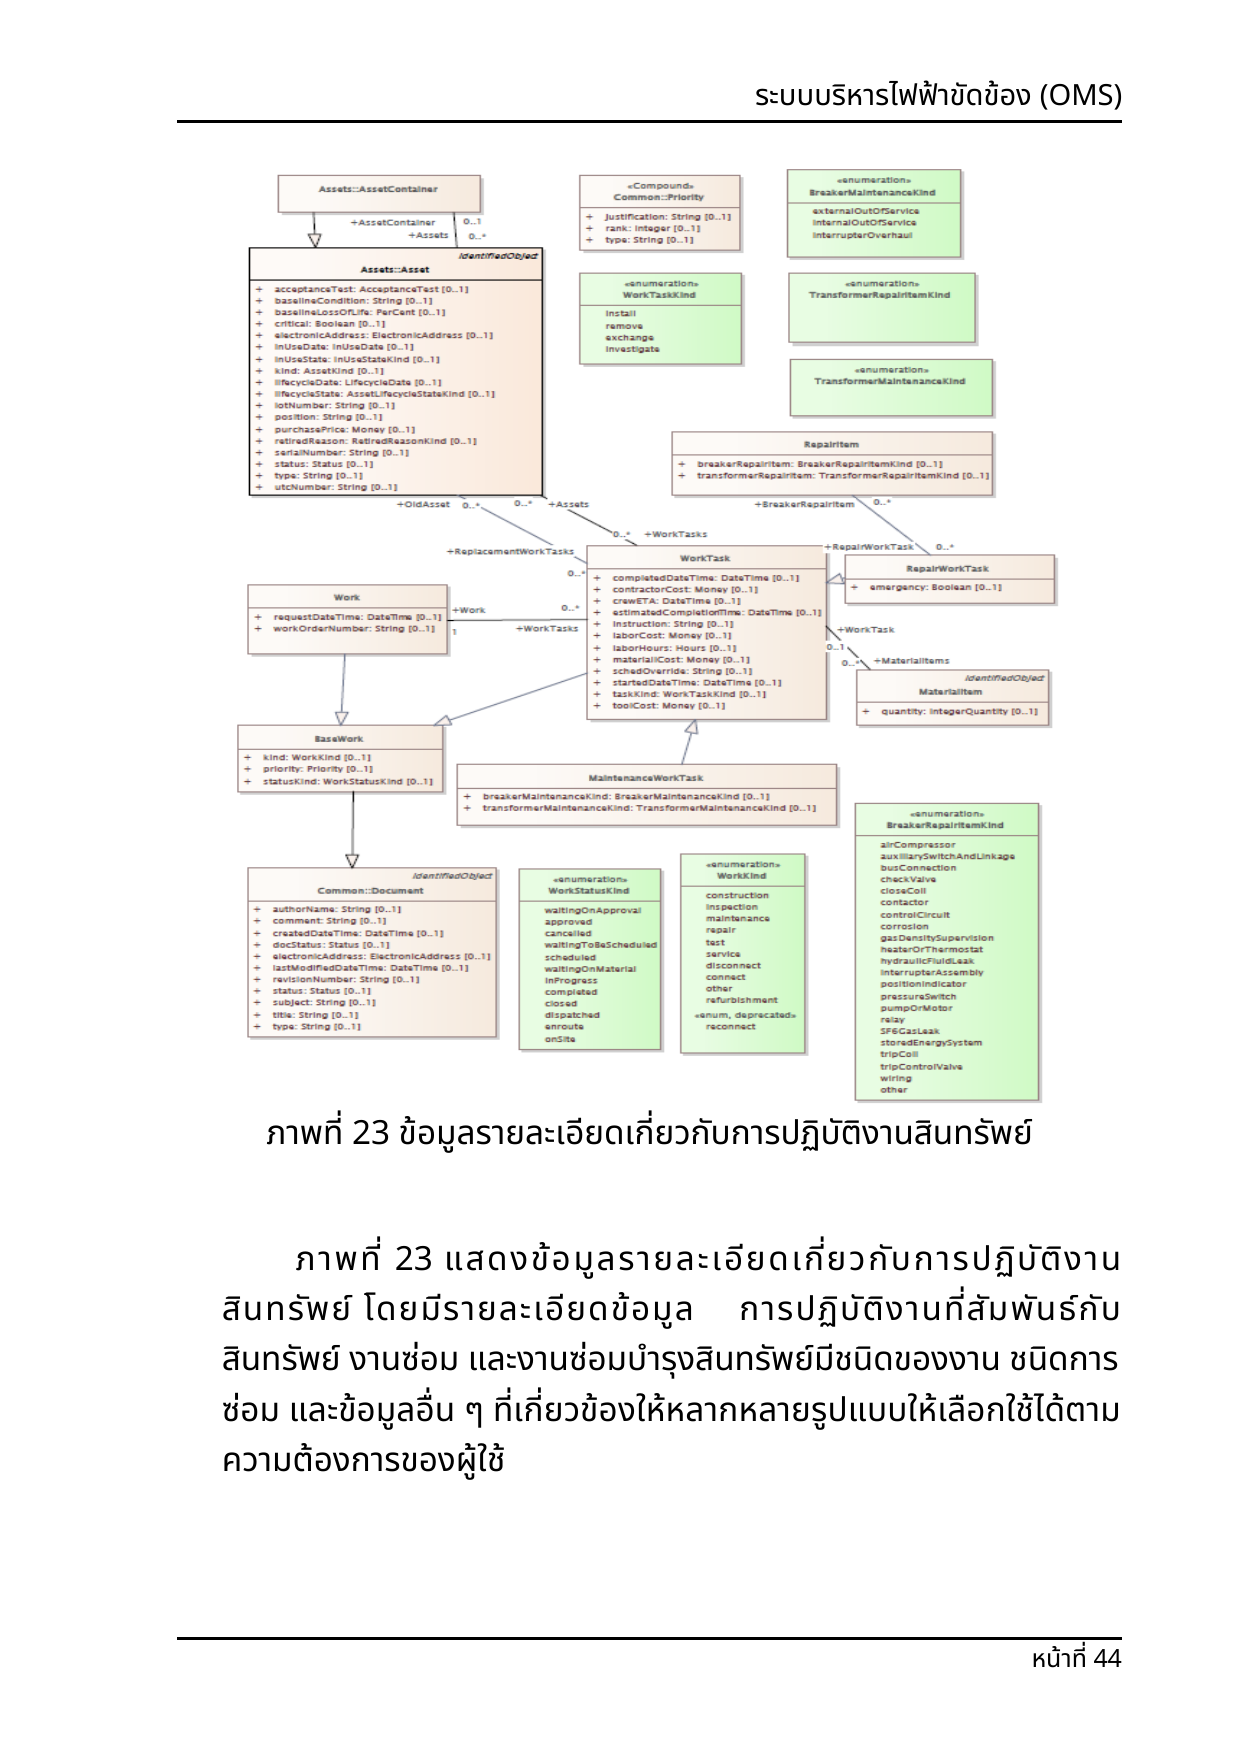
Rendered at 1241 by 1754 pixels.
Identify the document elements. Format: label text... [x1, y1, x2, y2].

text ภาพที่ 23 แสดงข้อมูลรายละเอียดเกี่ยวกับการปฏิบัติงานสินทรัพย์ โดยมีรายละเอียดข้อมูล การปฏิบัติงานที่สัมพันธ์กับสินทรัพย์ งานซ่อม และงานซ่อมบำรุงสินทรัพย์มีชนิดของงาน ชนิดการซ่อม และข้อมูลอื่น ๆ ที่เกี่ยวข้องให้หลากหลายรูปแบบให้เลือกใช้ได้ตามความต้องการของผู้ใช้ [222, 1234, 1122, 1487]
text ภาพที่ 23 ข้อมูลรายละเอียดเกี่ยวกับการปฏิบัติงานสินทรัพย์ [177, 1109, 1122, 1160]
picture [236, 168, 1063, 1110]
